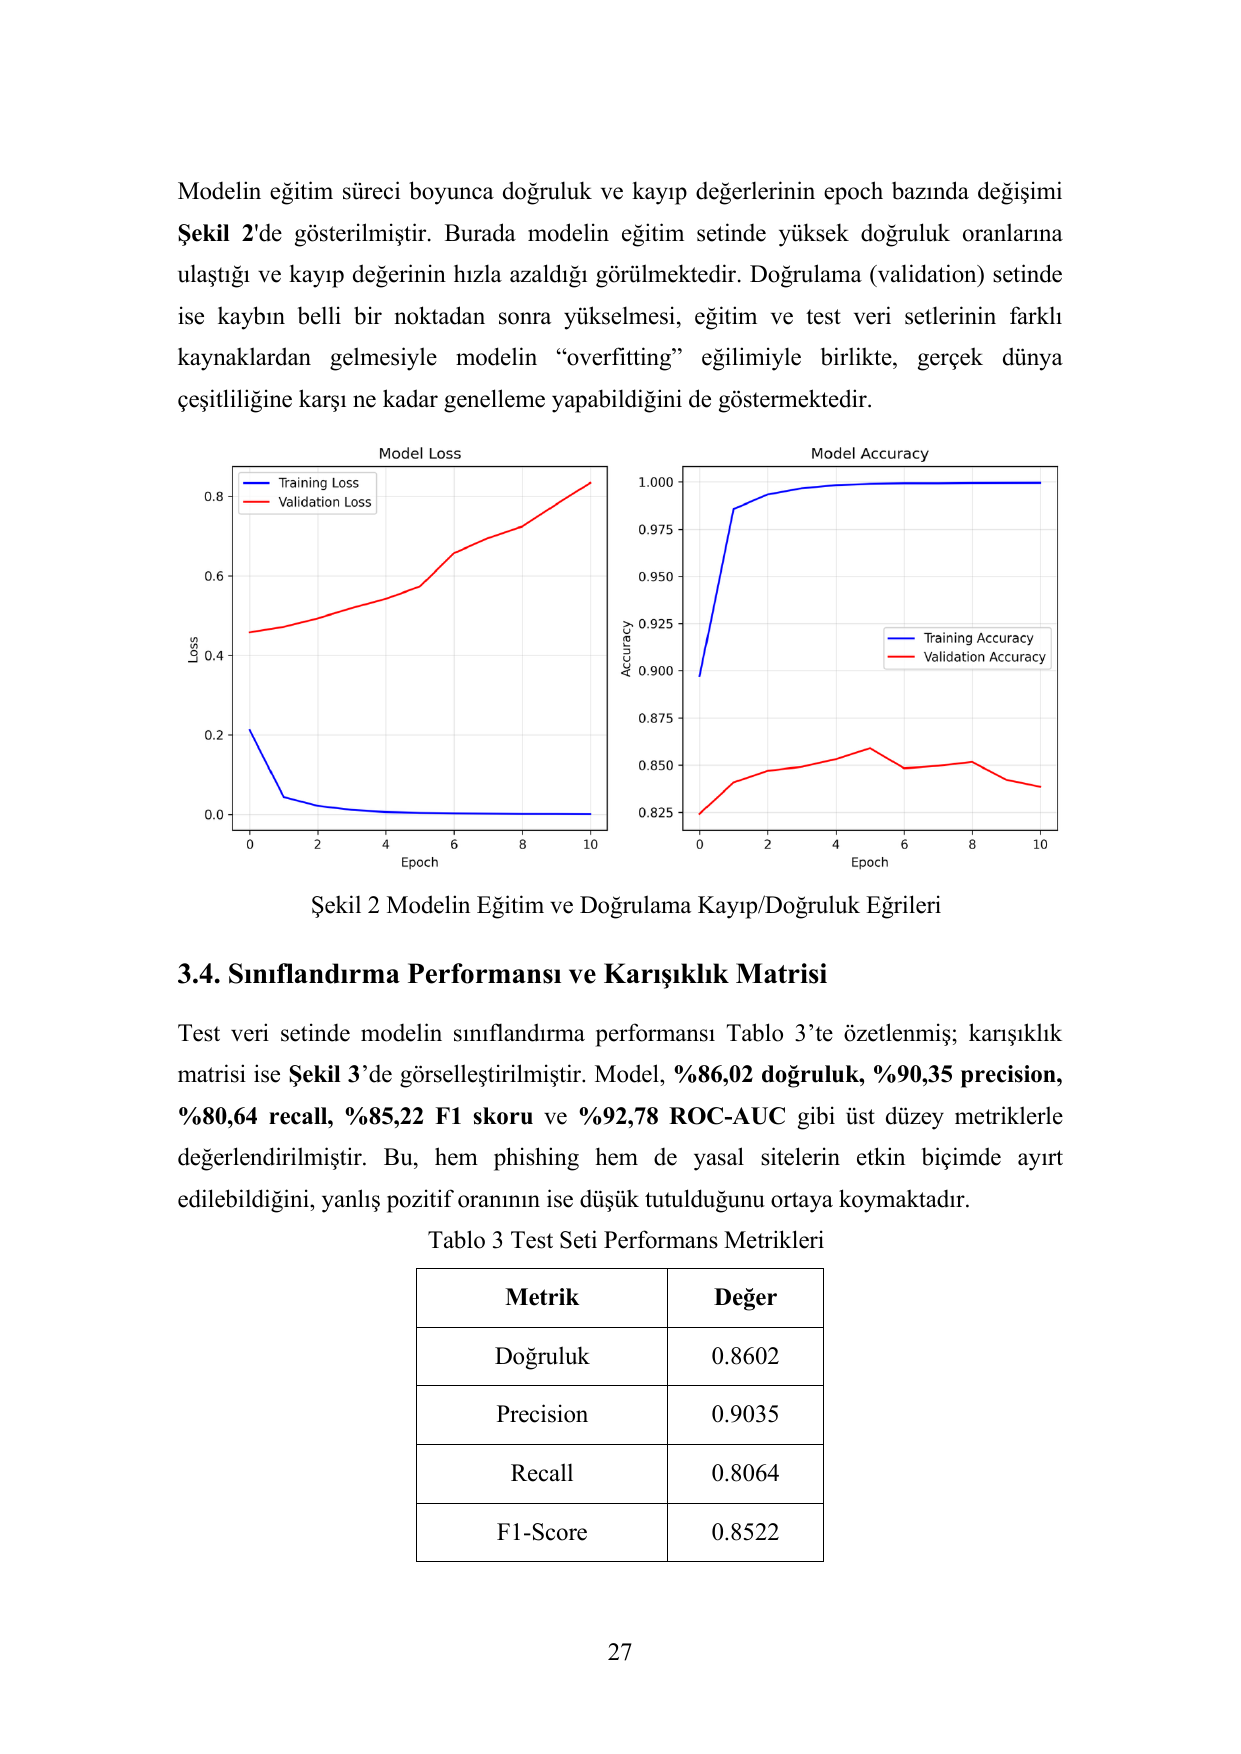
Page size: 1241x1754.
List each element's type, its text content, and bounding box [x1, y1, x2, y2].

table_header Değer [668, 1269, 823, 1327]
text Test veri setinde modelin sınıflandırma performansı Tablo 3’te özetlenmiş; karışıklık matrisi ise Şekil 3’de görselleştirilmiştir. Model, %86,02 doğruluk, %90,35 precision, %80,64 recall, %85,22 F1 skoru ve %92,78 ROC-AUC gibi üst düzey metriklerle değerlendirilmiştir. Bu, hem phishing hem de yasal sitelerin etkin biçimde ayırt edilebildiğini, yanlış pozitif oranının ise düşük tutulduğunu ortaya koymaktadır. [177, 1019, 1063, 1213]
table_cell Doğruluk [417, 1328, 667, 1385]
subtitle 3.4. Sınıflandırma Performansı ve Karışıklık Matrisi [177, 958, 1063, 990]
table_cell 0.9035 [668, 1386, 823, 1444]
table_header Metrik [417, 1269, 667, 1327]
table_cell 0.8064 [668, 1445, 823, 1503]
text Modelin eğitim süreci boyunca doğruluk ve kayıp değerlerinin epoch bazında değişimi Şekil 2'de gösterilmiştir. Burada modelin eğitim setinde yüksek doğruluk oranlarına ulaştığı ve kayıp değerinin hızla azaldığı görülmektedir. Doğrulama (validation) setinde ise kaybın belli bir noktadan sonra yükselmesi, eğitim ve test veri setlerinin farklı kaynaklardan gelmesiyle modelin “overfitting” eğilimiyle birlikte, gerçek dünya çeşitliliğine karşı ne kadar genelleme yapabildiğini de göstermektedir. [177, 177, 1063, 413]
table_cell 0.8522 [668, 1504, 823, 1561]
table_cell F1-Score [417, 1504, 667, 1561]
picture [177, 439, 1068, 878]
table_cell 0.8602 [668, 1328, 823, 1385]
table_cell Recall [417, 1445, 667, 1503]
table_cell Precision [417, 1386, 667, 1444]
